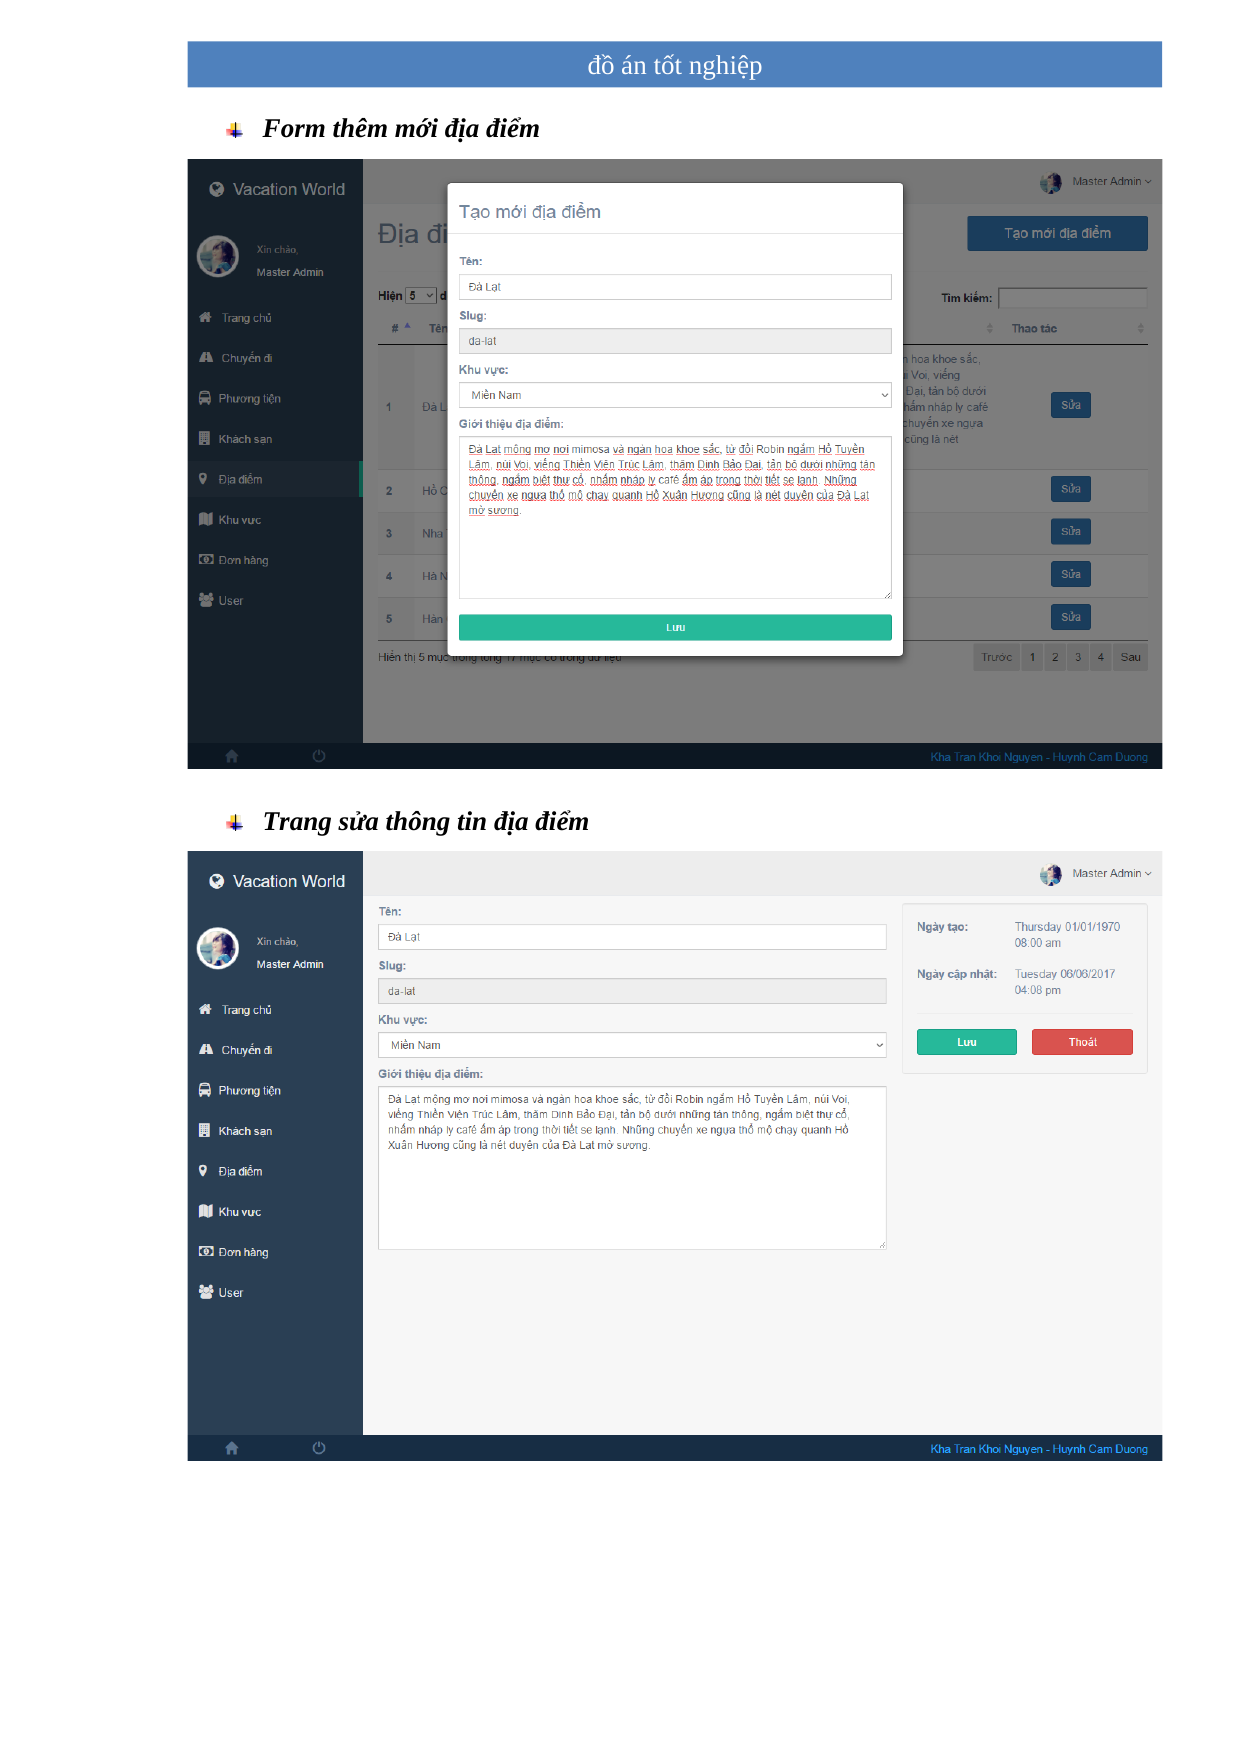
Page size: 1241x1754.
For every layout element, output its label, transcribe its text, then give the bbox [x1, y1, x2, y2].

picture [187, 851, 1163, 1461]
picture [226, 813, 243, 831]
picture [226, 121, 243, 138]
text Trang sửa thông tin địa điểm [225, 805, 1162, 836]
picture [187, 159, 1163, 769]
text Form thêm mới địa điểm [225, 112, 1162, 144]
